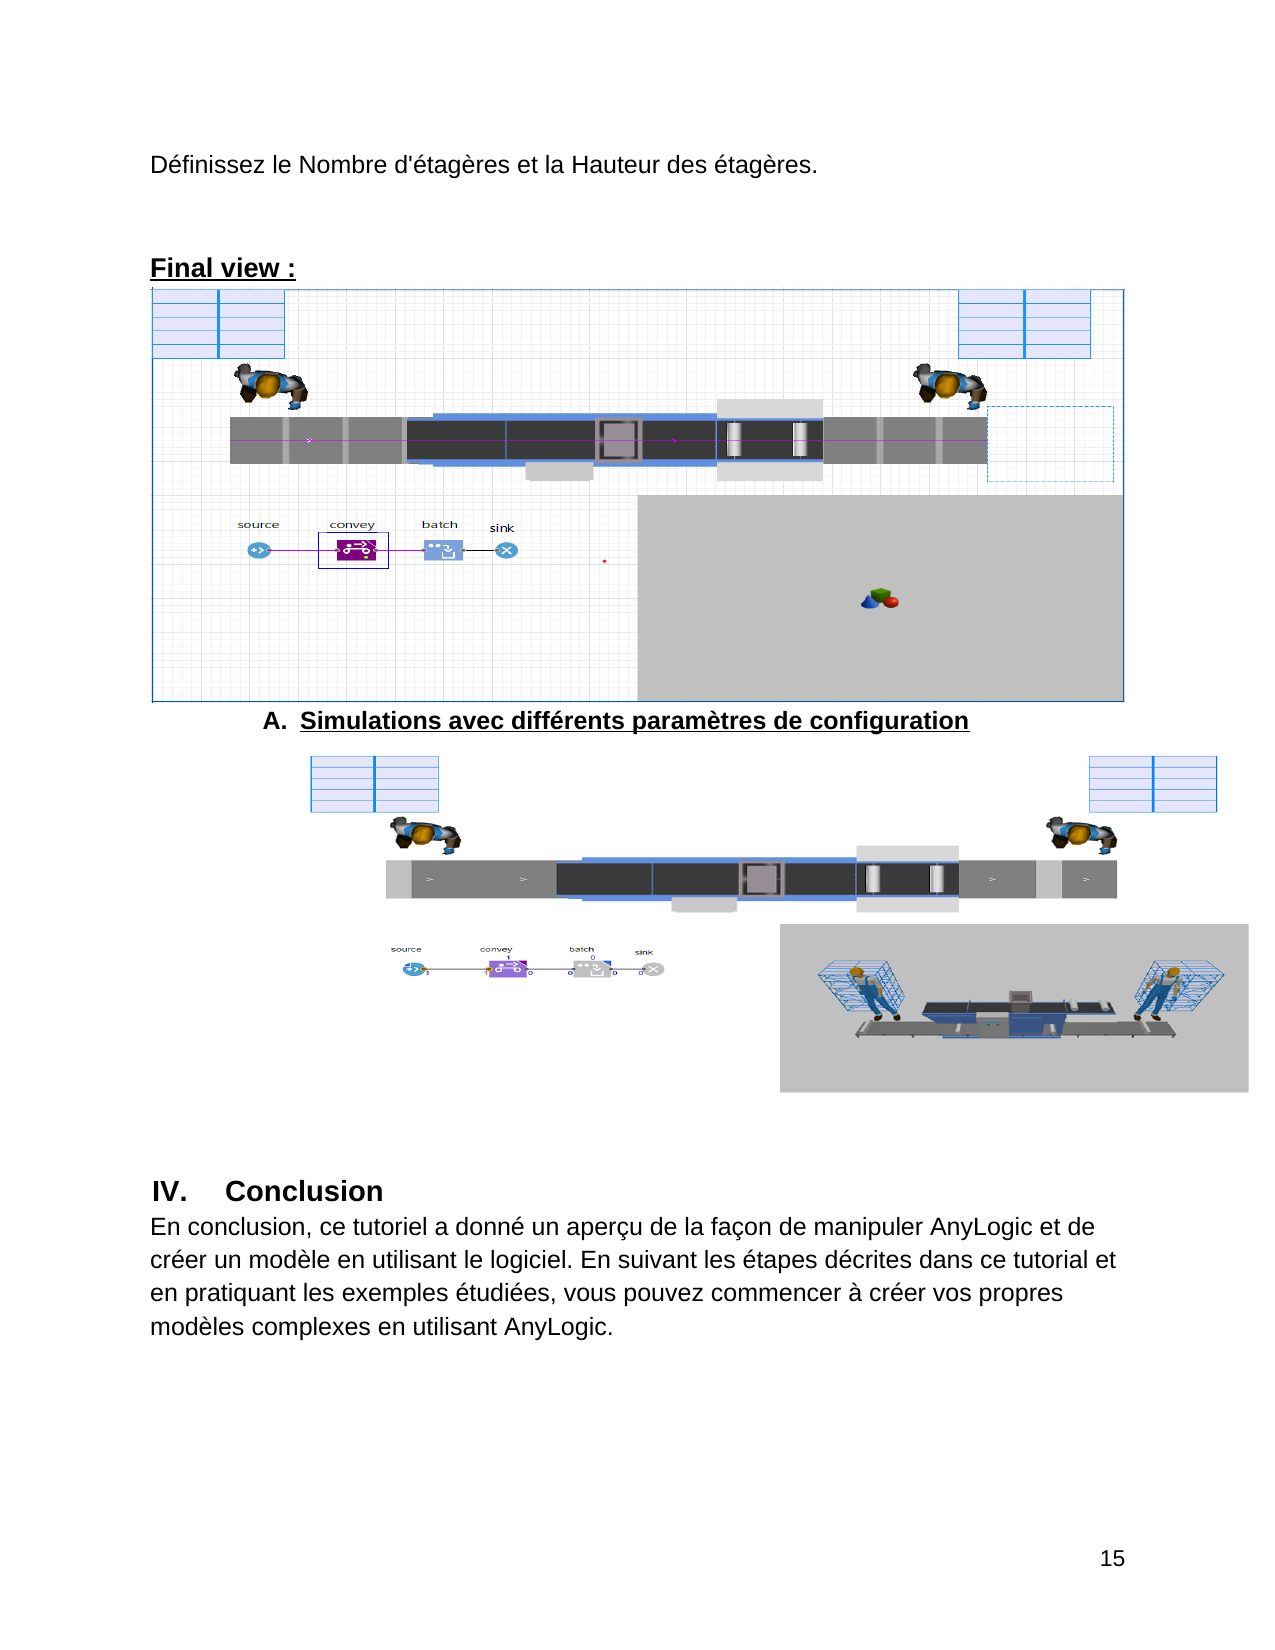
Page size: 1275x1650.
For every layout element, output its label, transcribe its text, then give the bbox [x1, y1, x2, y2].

text En conclusion, ce tutoriel a donné un aperçu de la façon de manipuler AnyLogic et de créer un modèle en utilisant le logiciel. En suivant les étapes décrites dans ce tutorial et en pratiquant les exemples étudiées, vous pouvez commencer à créer vos propres modèles complexes en utilisant AnyLogic. [150, 1212, 1125, 1340]
list Conclusion [187, 1174, 1125, 1207]
text Final view : [150, 252, 1125, 283]
picture [150, 287, 1125, 703]
list Simulations avec différents paramètres de configuration [262, 706, 1125, 735]
picture [300, 739, 1275, 1104]
text Définissez le Nombre d'étagères et la Hauteur des étagères. [150, 150, 1125, 179]
